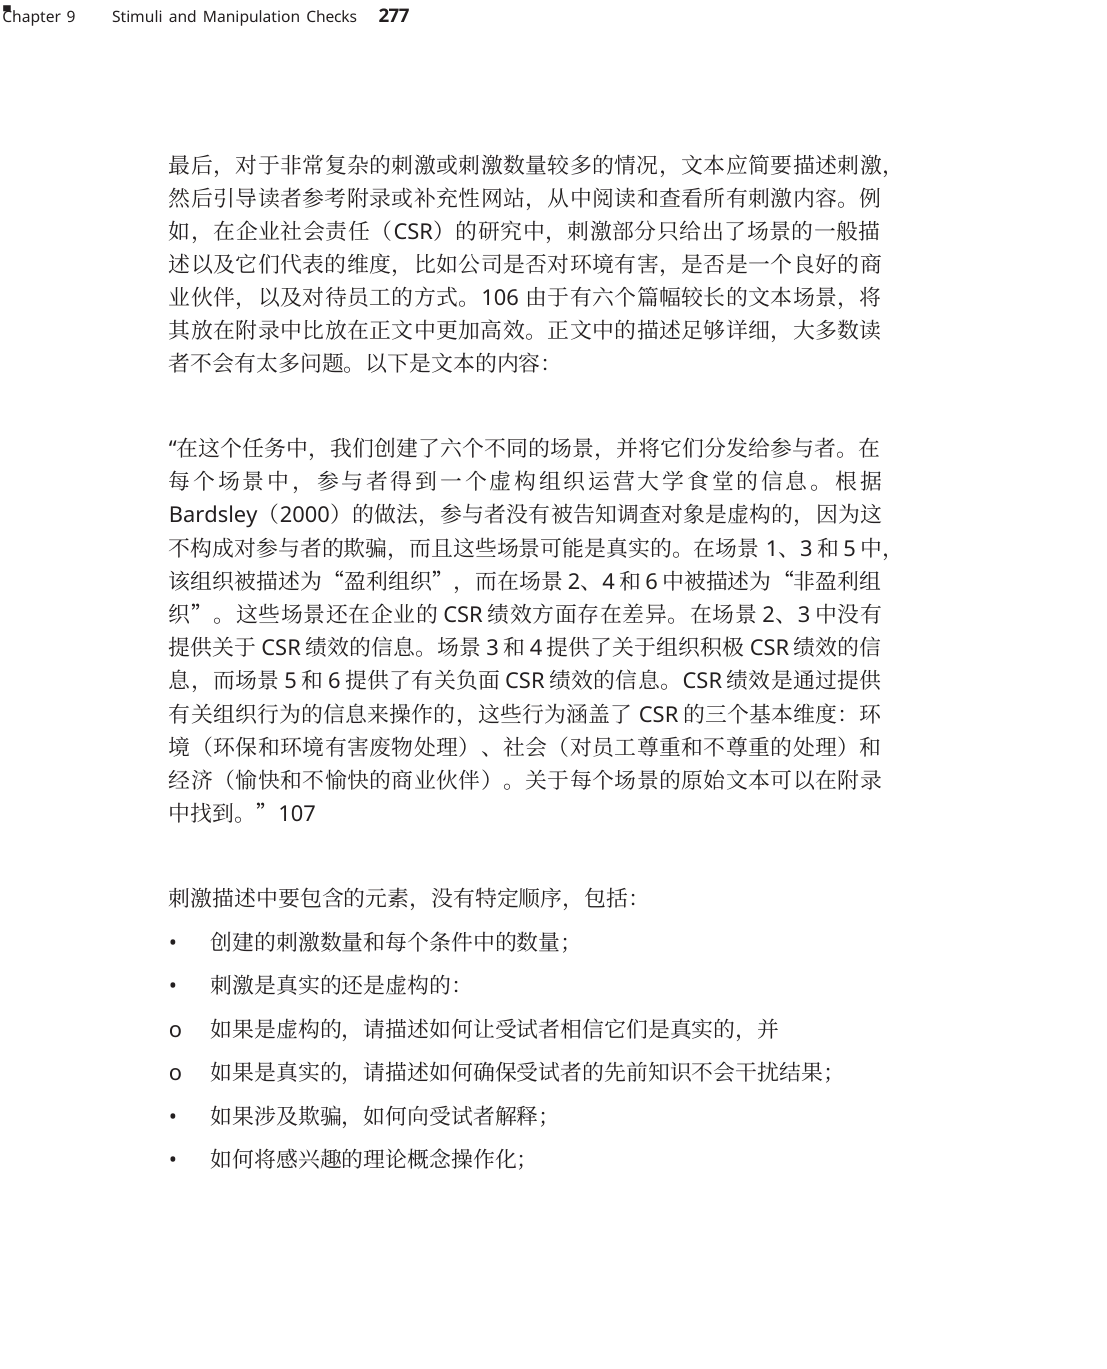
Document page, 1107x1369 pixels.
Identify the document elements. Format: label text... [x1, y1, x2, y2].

text “在这个任务中，我们创建了六个不同的场景，并将它们分发给参与者。在每个场景中，参与者得到一个虚构组织运营大学食堂的信息。根据Bardsley（2000）的做法，参与者没有被告知调查对象是虚构的，因为这不构成对参与者的欺骗，而且这些场景可能是真实的。在场景1、3和5中，该组织被描述为“盈利组织”，而在场景2、4和6中被描述为“非盈利组织”。这些场景还在企业的CSR绩效方面存在差异。在场景2、3中没有提供关于CSR绩效的信息。场景3和4提供了关于组织积极CSR绩效的信息，而场景5和6提供了有关负面CSR绩效的信息。CSR绩效是通过提供有关组织行为的信息来操作的，这些行为涵盖了CSR的三个基本维度：环境（环保和环境有害废物处理）、社会（对员工尊重和不尊重的处理）和经济（愉快和不愉快的商业伙伴）。关于每个场景的原始文本可以在附录中找到。”107 [169, 431, 882, 828]
text o 如果是虚构的，请描述如何让受试者相信它们是真实的，并 [169, 1012, 882, 1043]
text • 如果涉及欺骗，如何向受试者解释； [169, 1099, 882, 1131]
text o 如果是真实的，请描述如何确保受试者的先前知识不会干扰结果； [169, 1055, 882, 1087]
text 最后，对于非常复杂的刺激或刺激数量较多的情况，文本应简要描述刺激，然后引导读者参考附录或补充性网站，从中阅读和查看所有刺激内容。例如，在企业社会责任（CSR）的研究中，刺激部分只给出了场景的一般描述以及它们代表的维度，比如公司是否对环境有害，是否是一个良好的商业伙伴，以及对待员工的方式。106 由于有六个篇幅较长的文本场景，将其放在附录中比放在正文中更加高效。正文中的描述足够详细，大多数读者不会有太多问题。以下是文本的内容： [169, 148, 882, 378]
text • 如何将感兴趣的理论概念操作化； [169, 1142, 882, 1174]
text • 创建的刺激数量和每个条件中的数量； [169, 925, 882, 956]
text 刺激描述中要包含的元素，没有特定顺序，包括： [169, 881, 882, 913]
text • 刺激是真实的还是虚构的： [169, 968, 882, 1000]
